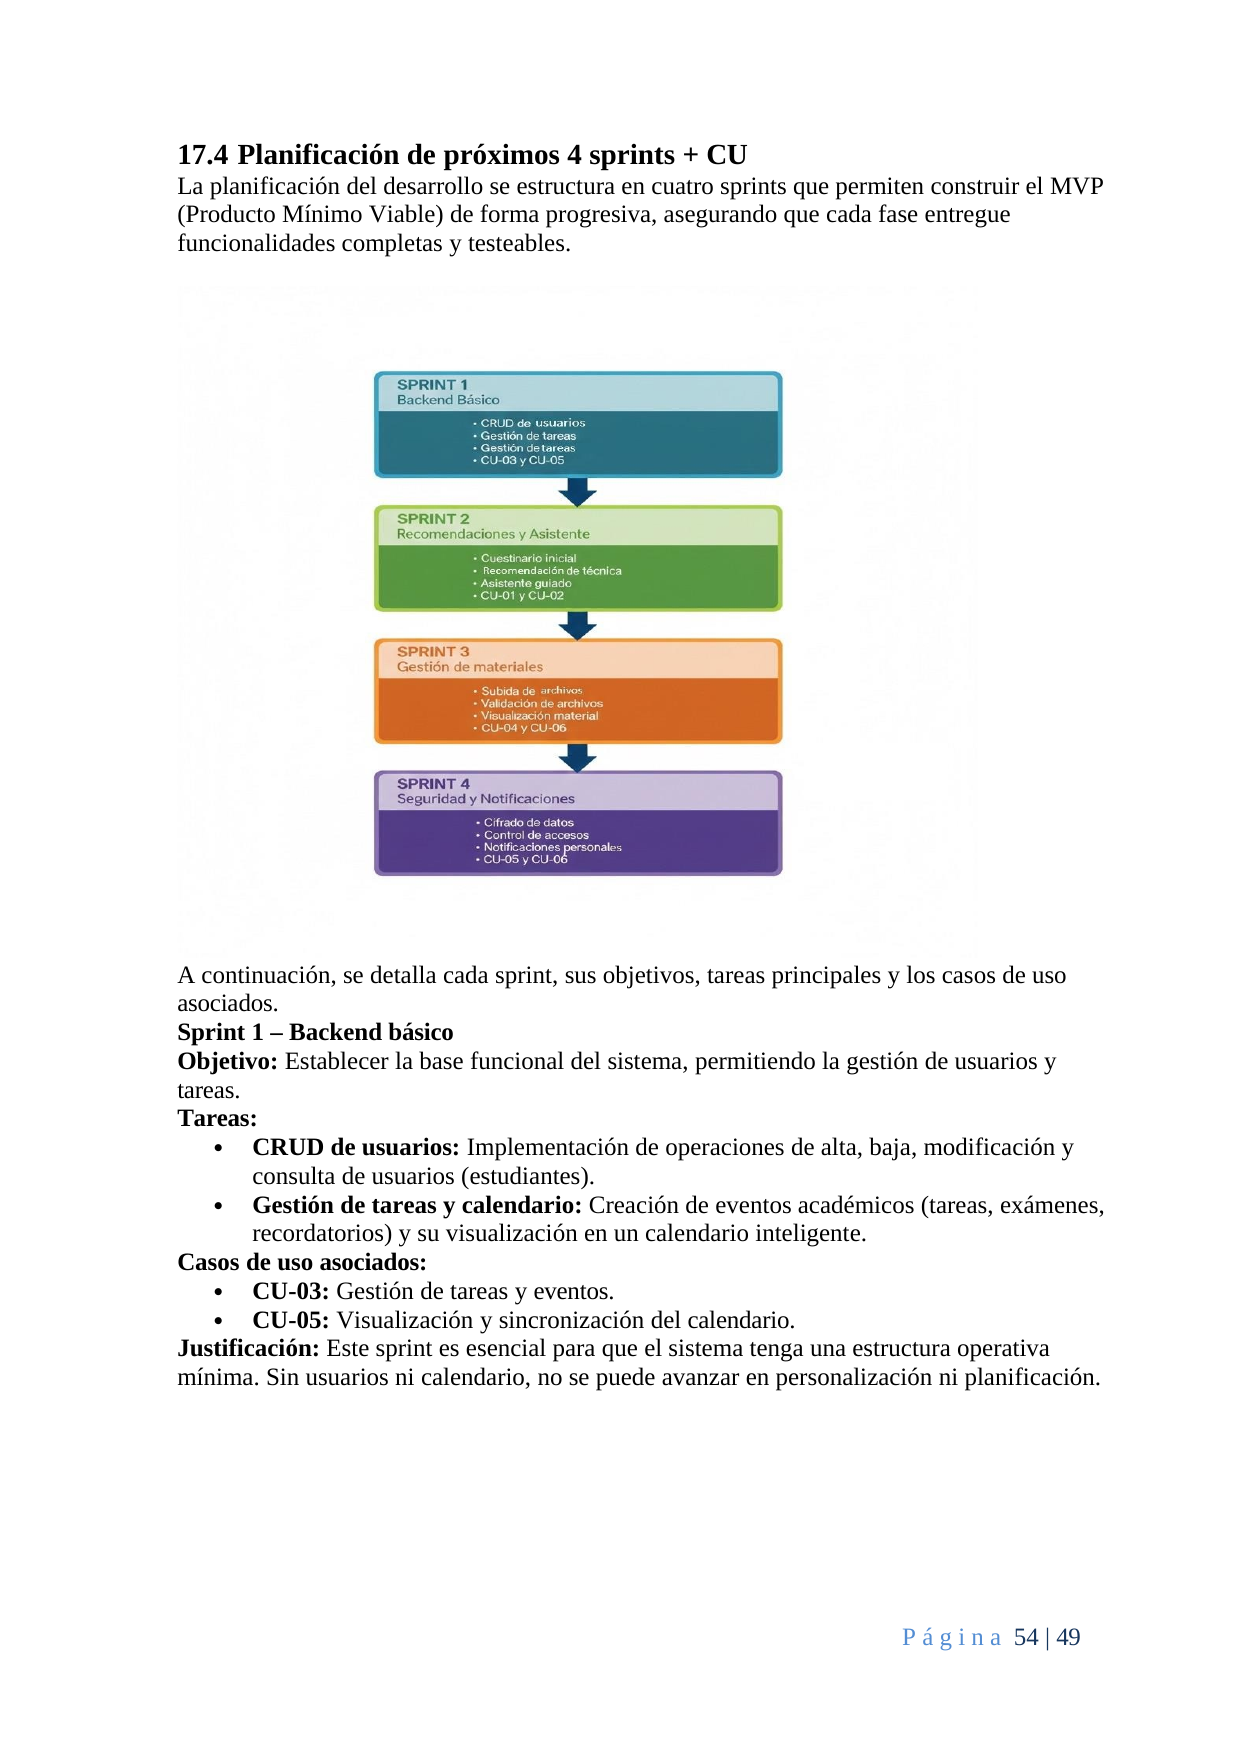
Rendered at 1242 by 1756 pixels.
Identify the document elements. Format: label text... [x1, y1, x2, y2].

list CU-05: Visualización y sincronización del calendario. [214, 1305, 1138, 1333]
text Sprint 1 – Backend básico [177, 1017, 1138, 1046]
text Objetivo: Establecer la base funcional del sistema, permitiendo la gestión de usuarios y tareas. [177, 1046, 1065, 1103]
list CRUD de usuarios: Implementación de operaciones de alta, baja, modificación y consulta de usuarios (estudiantes). [214, 1132, 1075, 1190]
text Justificación: Este sprint es esencial para que el sistema tenga una estructura operativa mínima. Sin usuarios ni calendario, no se puede avanzar en personalización ni planificación. [177, 1333, 1109, 1391]
text Tareas: [177, 1103, 1138, 1132]
list Gestión de tareas y calendario: Creación de eventos académicos (tareas, exámenes, recordatorios) y su visualización en un calendario inteligente. [214, 1190, 1105, 1247]
text Casos de uso asociados: [177, 1247, 1138, 1276]
text La planificación del desarrollo se estructura en cuatro sprints que permiten construir el MVP (Producto Mínimo Viable) de forma progresiva, asegurando que cada fase entregue funcionalidades completas y testeables. [177, 171, 1138, 257]
picture [177, 286, 979, 958]
list Planificación de próximos 4 sprints + CU [177, 137, 1138, 171]
list CU-03: Gestión de tareas y eventos. [214, 1276, 1138, 1305]
